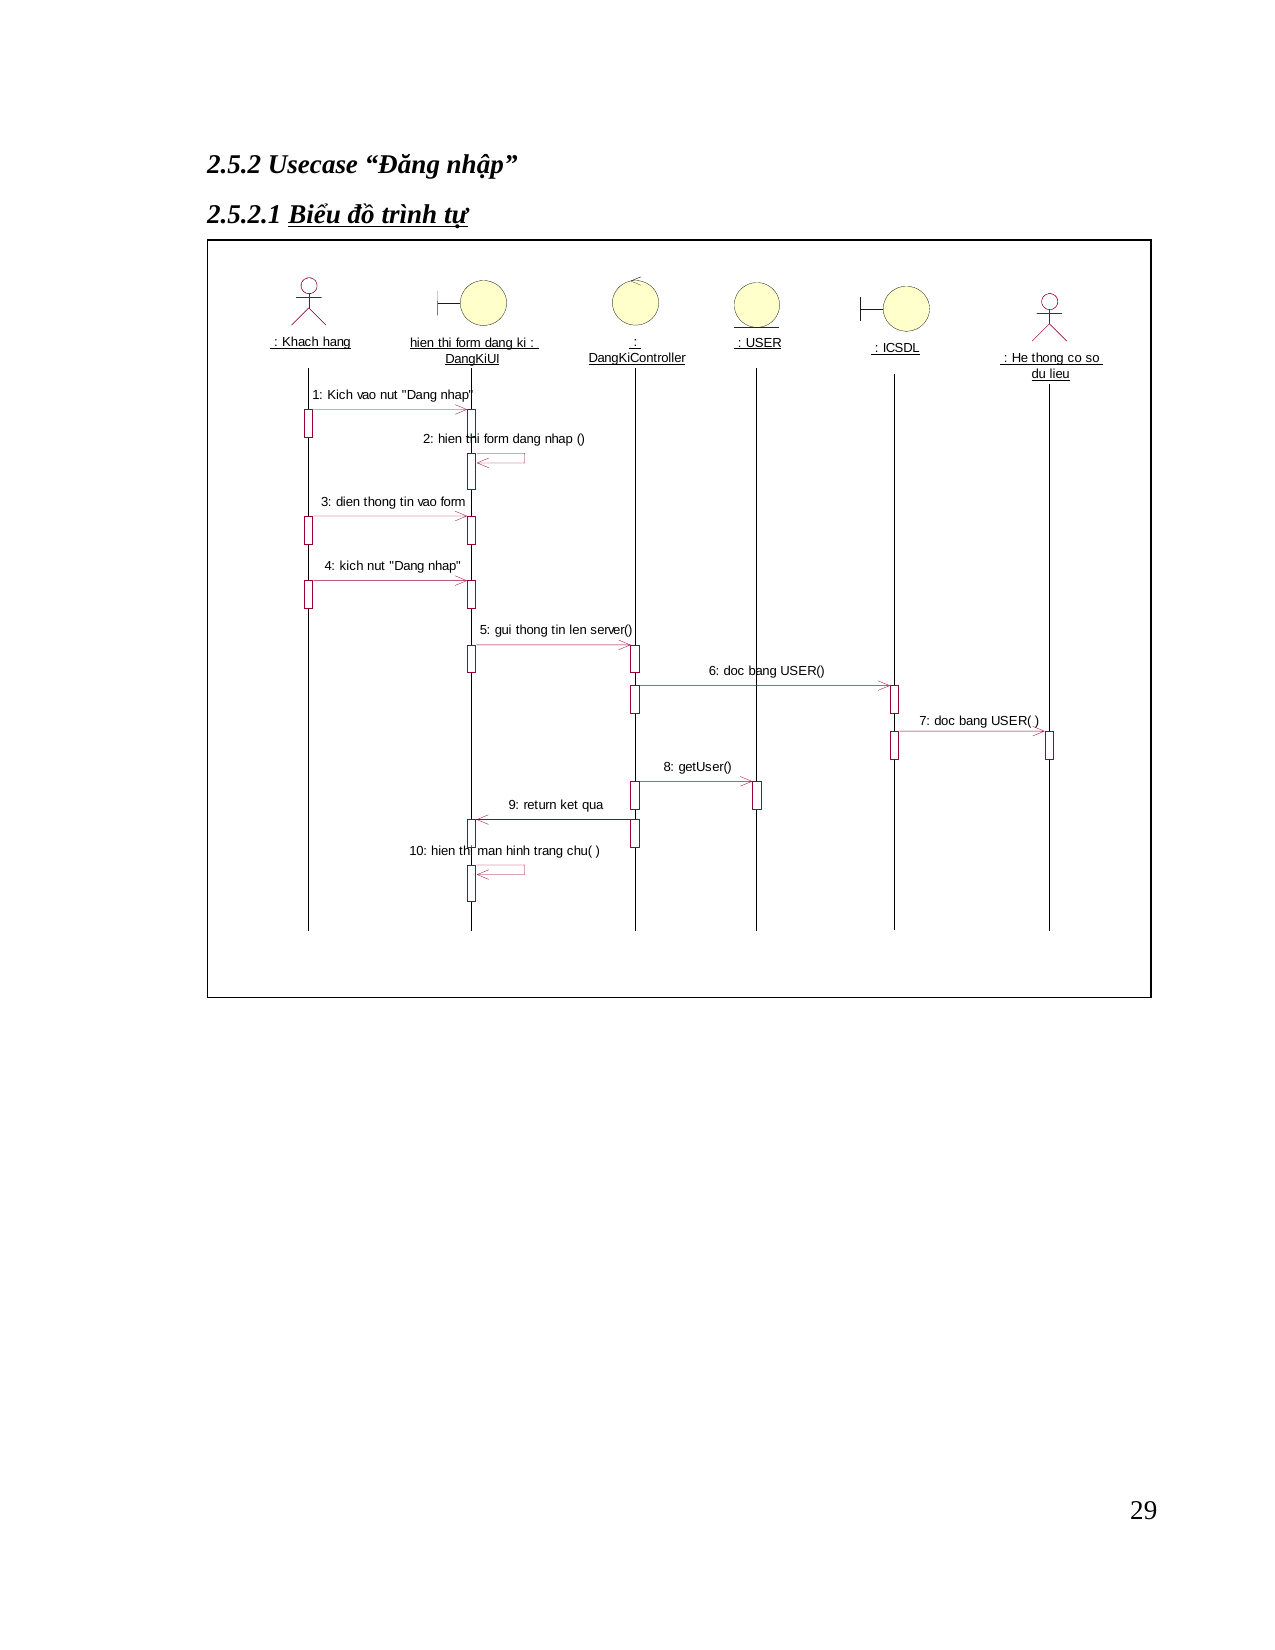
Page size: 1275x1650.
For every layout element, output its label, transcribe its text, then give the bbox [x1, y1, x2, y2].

subtitle Biểu đồ trình tự [207, 198, 1157, 230]
subtitle Usecase “Đăng nhập” [207, 148, 1157, 179]
